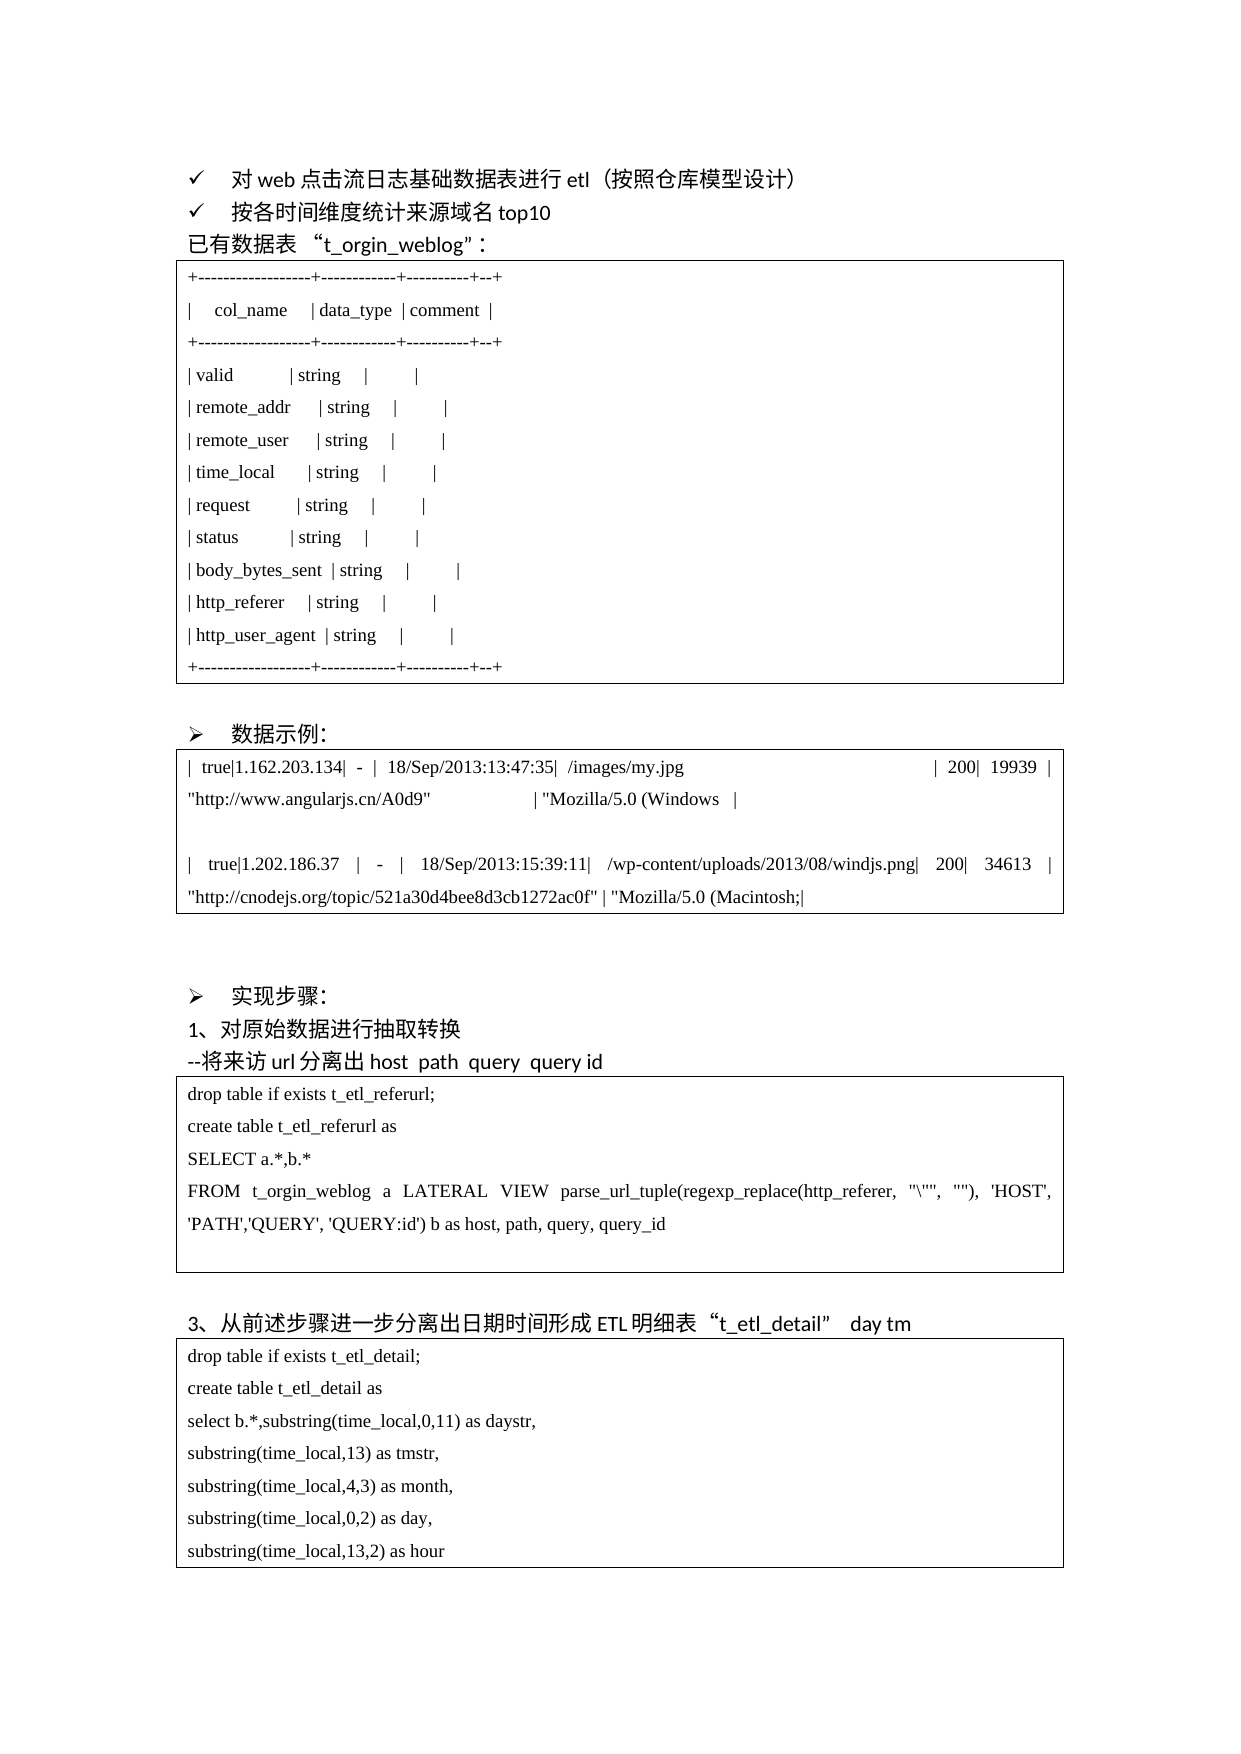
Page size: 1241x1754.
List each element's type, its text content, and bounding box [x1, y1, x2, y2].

table_header +------------------+------------+----------+--+ | col_name | data_type | comment | +------------------+------------+----------+--+ | valid | string | | | remote_addr | string | | | remote_user | string | | | time_local | string | | | request | string | | | status | string | | | body_bytes_sent | string | | | http_referer | string | | | http_user_agent | string | | +------------------+------------+----------+--+ [177, 261, 1063, 683]
list 按各时间维度统计来源域名top10 [187, 194, 1053, 227]
text 已有数据表 “t_orgin_weblog” ： [187, 227, 1053, 259]
list 实现步骤： [187, 979, 1053, 1011]
text 1、对原始数据进行抽取转换 [187, 1011, 1053, 1044]
table_header drop table if exists t_etl_referurl; create table t_etl_referurl as SELECT a.*,b.* FROM t_orgin_weblog a LATERAL VIEW parse_url_tuple(regexp_replace(http_referer, "\"", ""), 'HOST', 'PATH','QUERY', 'QUERY:id') b as host, path, query, query_id [177, 1077, 1063, 1272]
table_header | true|1.162.203.134| - | 18/Sep/2013:13:47:35| /images/my.jpg | 200| 19939 | "http://www.angularjs.cn/A0d9" | "Mozilla/5.0 (Windows | | true|1.202.186.37 | - | 18/Sep/2013:15:39:11| /wp-content/uploads/2013/08/windjs.png| 200| 34613 | "http://cnodejs.org/topic/521a30d4bee8d3cb1272ac0f" | "Mozilla/5.0 (Macintosh;| [177, 750, 1063, 913]
list 对web点击流日志基础数据表进行etl（按照仓库模型设计） [187, 162, 1053, 194]
text --将来访url分离出host path query query id [187, 1044, 1053, 1076]
list 数据示例： [187, 717, 1053, 749]
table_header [177, 1339, 1063, 1567]
text 3、从前述步骤进一步分离出日期时间形成ETL明细表“t_etl_detail” day tm [187, 1306, 1053, 1338]
